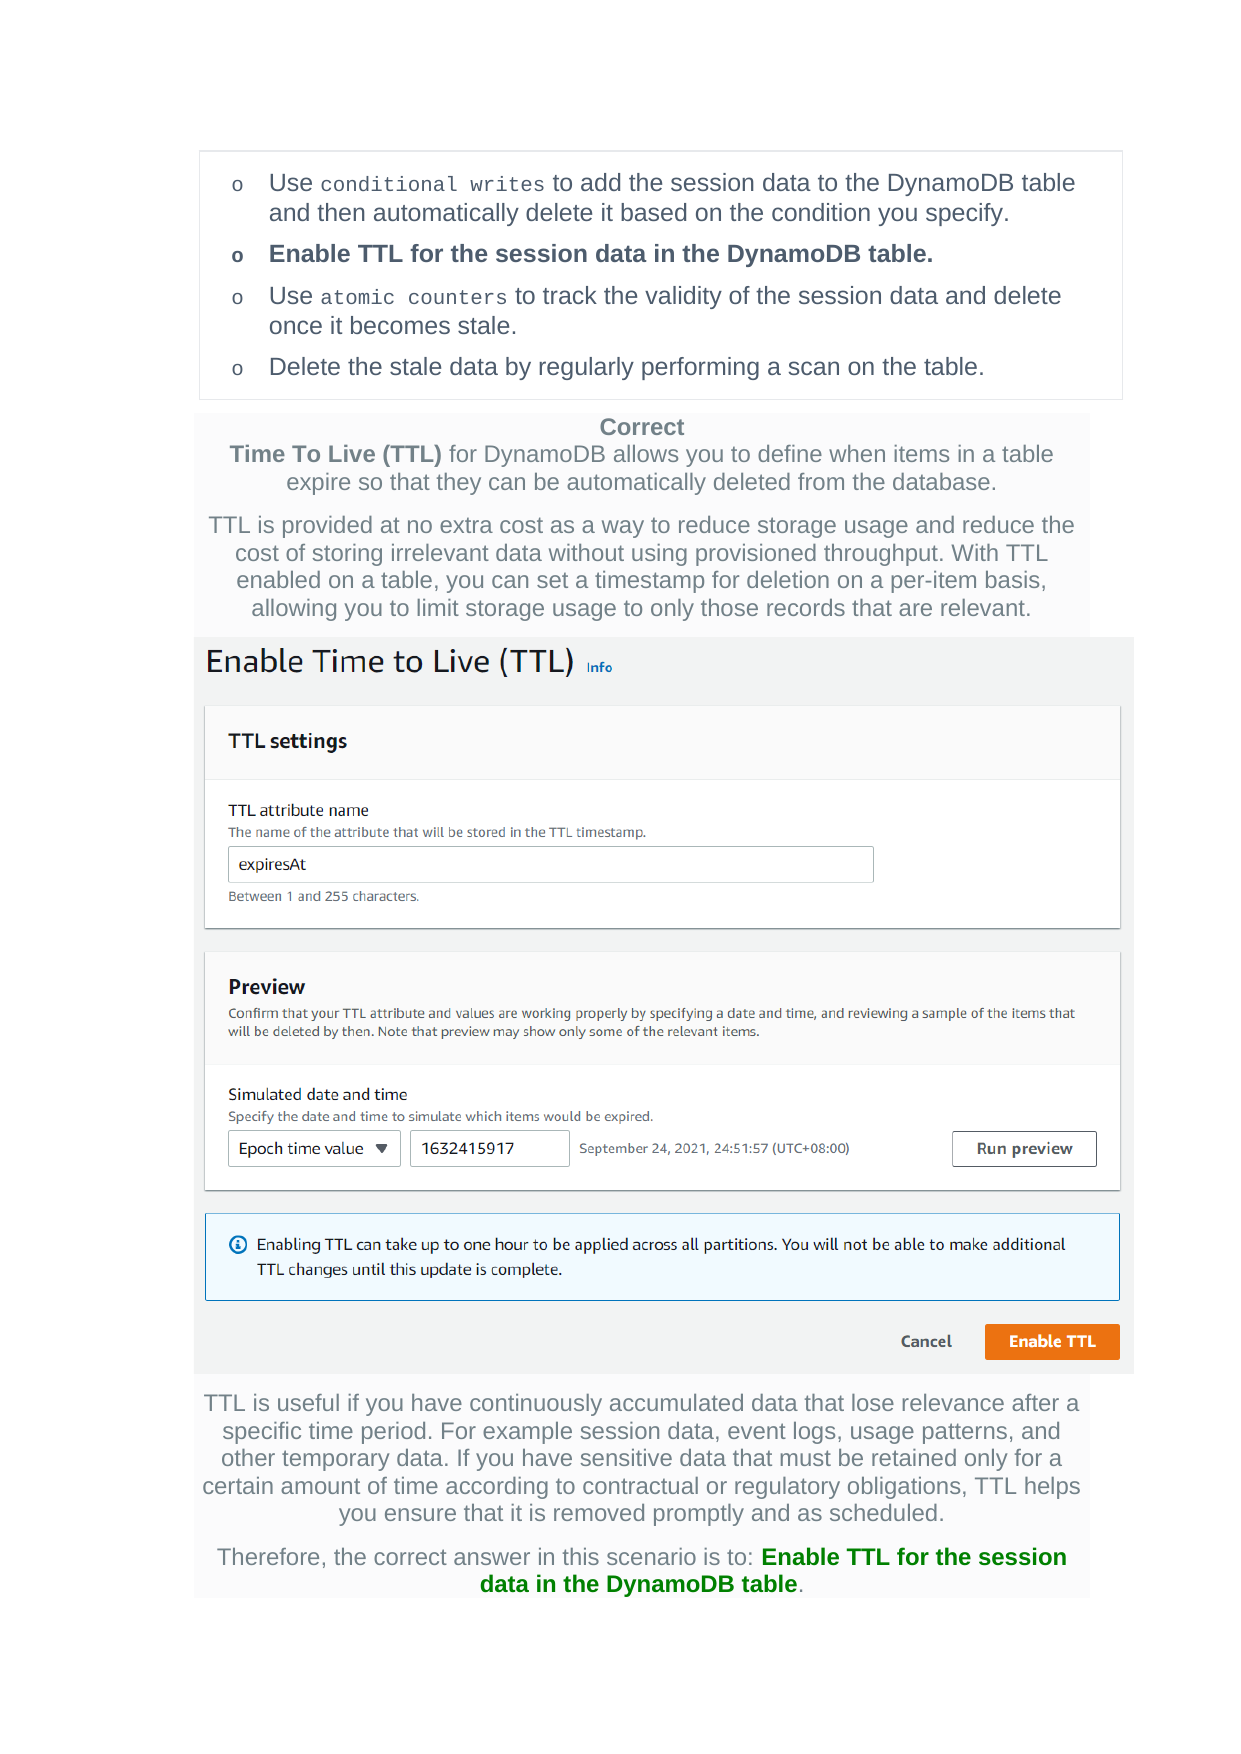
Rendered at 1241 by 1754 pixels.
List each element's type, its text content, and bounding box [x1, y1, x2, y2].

text Correct [194, 413, 1090, 440]
text TTL is useful if you have continuously accumulated data that lose relevance after a specific time period. For example session data, event logs, usage patterns, and other temporary data. If you have sensitive data that must be retained only for a certain amount of time according to contractual or regulatory obligations, TTL helps you ensure that it is removed promptly and as scheduled. [194, 1389, 1090, 1527]
text Time To Live (TTL) for DynamoDB allows you to define when items in a table expire so that they can be automatically deleted from the database. [194, 440, 1090, 496]
text Therefore, the correct answer in this scenario is to: Enable TTL for the session data in the DynamoDB table. [194, 1543, 1090, 1598]
list Use atomic counters to track the validity of the session data and delete once it becomes stale. [200, 263, 1122, 334]
text TTL is provided at no extra cost as a way to reduce storage usage and reduce the cost of storing irrelevant data without using provisioned throughput. With TTL enabled on a table, you can set a timestamp for deletion on a per-item basis, allowing you to limit storage usage to only those records that are relevant. [194, 511, 1090, 622]
list Enable TTL for the session data in the DynamoDB table. [200, 221, 1122, 263]
picture [193, 637, 1134, 1374]
list Delete the stale data by regularly performing a scan on the table. [200, 334, 1122, 399]
list Use conditional writes to add the session data to the DynamoDB table and then automatically delete it based on the condition you specify. [200, 152, 1122, 221]
